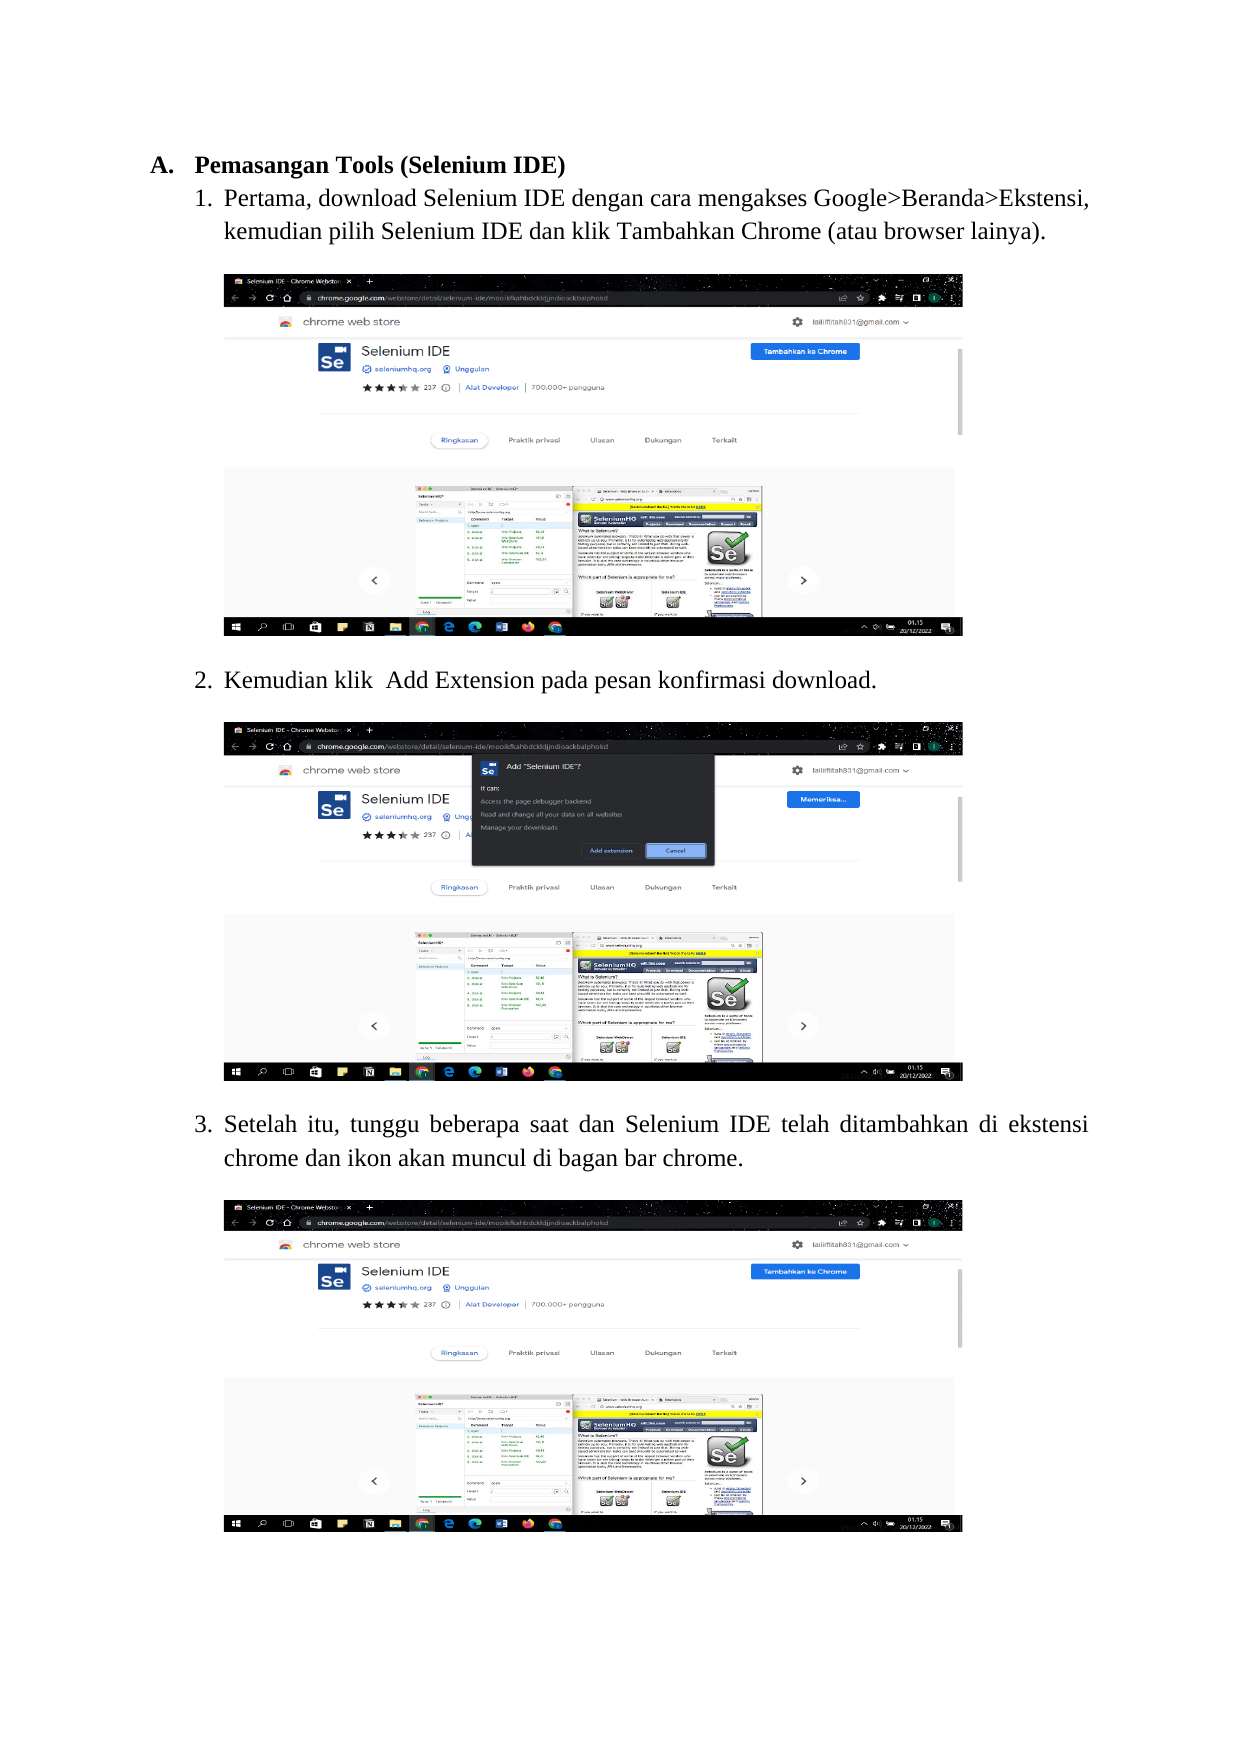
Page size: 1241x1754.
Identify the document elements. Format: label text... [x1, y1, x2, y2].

list Kemudian klik Add Extension pada pesan konfirmasi download. [194, 665, 1090, 693]
picture [223, 722, 963, 1081]
list Pemasangan Tools (Selenium IDE) [150, 150, 1090, 179]
list Setelah itu, tunggu beberapa saat dan Selenium IDE telah ditambahkan di ekstensi chrome dan ikon akan muncul di bagan bar chrome. [194, 1109, 1090, 1171]
picture [223, 1200, 963, 1532]
picture [223, 274, 963, 636]
list Pertama, download Selenium IDE dengan cara mengakses Google>Beranda>Ekstensi, kemudian pilih Selenium IDE dan klik Tambahkan Chrome (atau browser lainya). [194, 183, 1090, 245]
